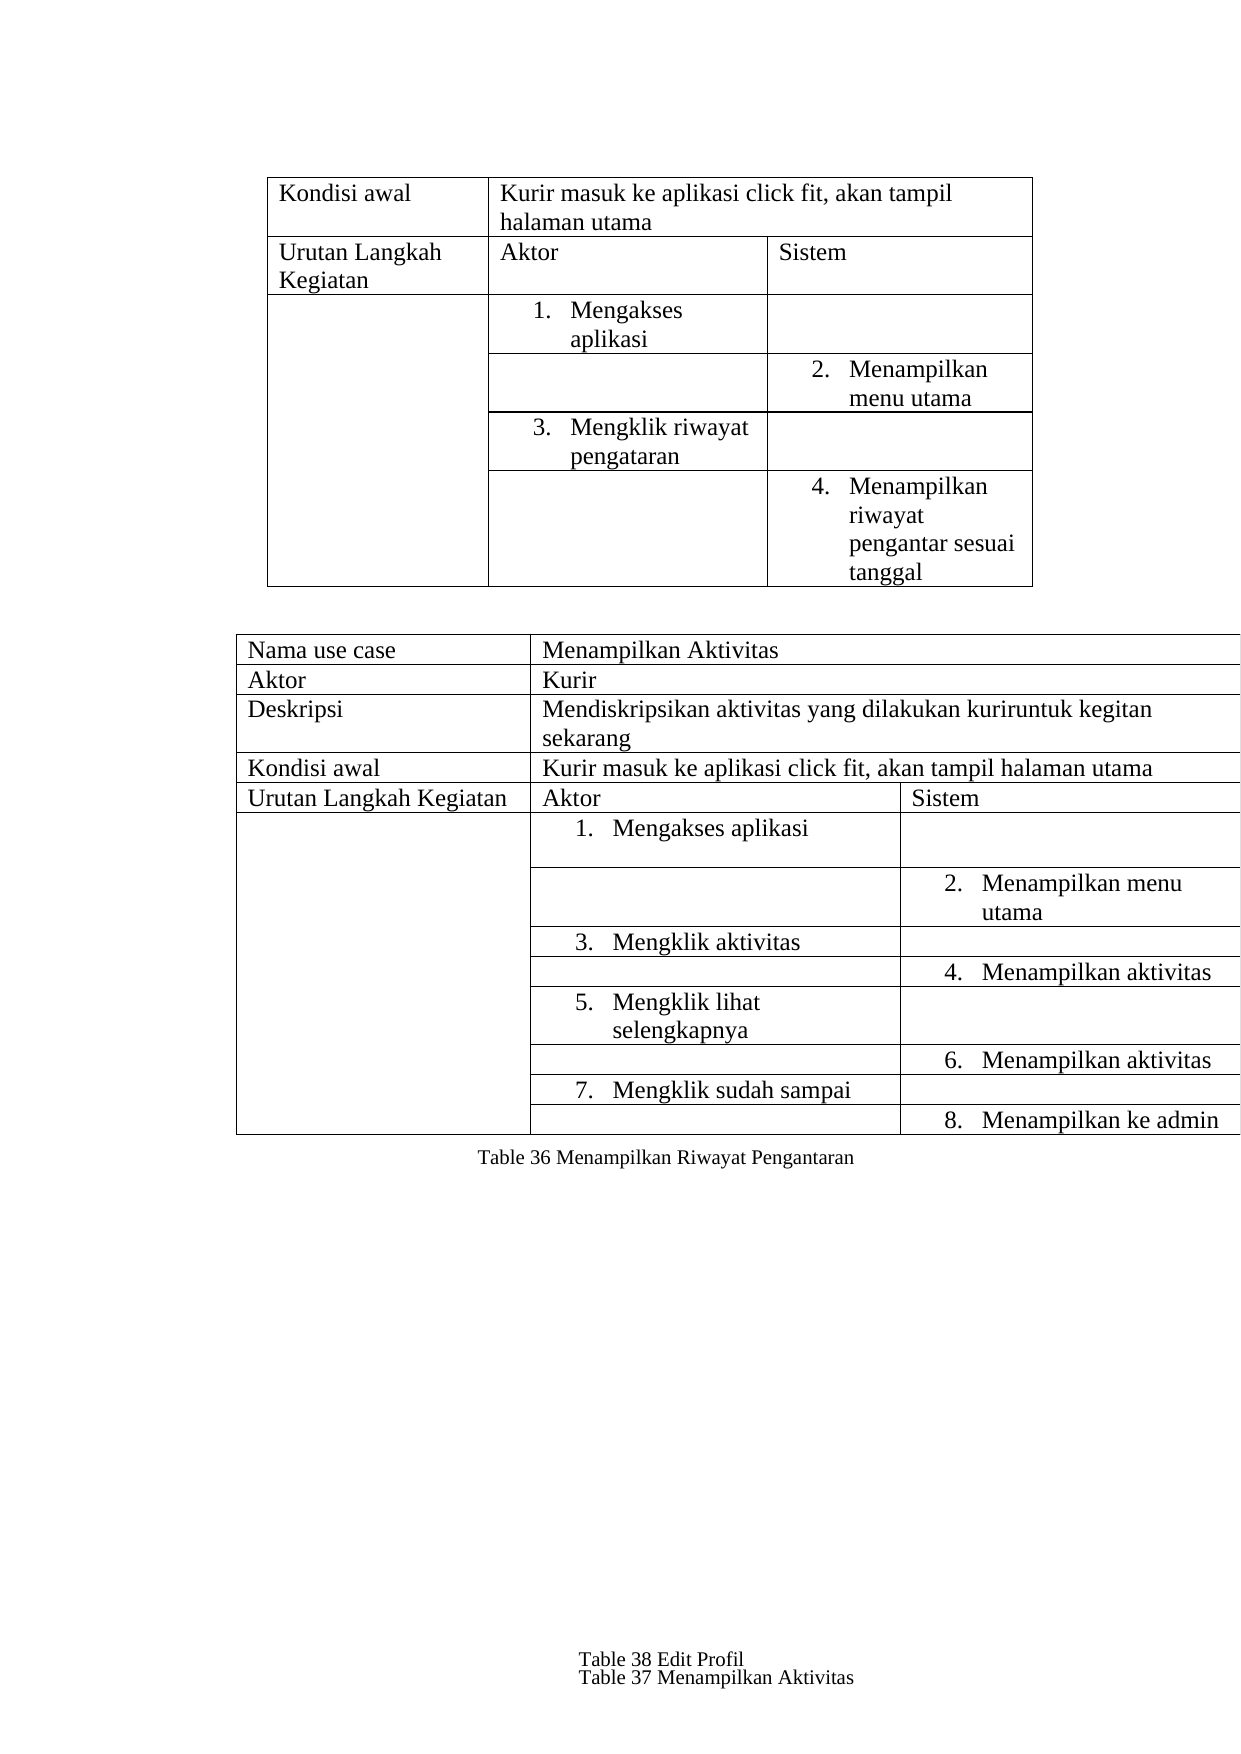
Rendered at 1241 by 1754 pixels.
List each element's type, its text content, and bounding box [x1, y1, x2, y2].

table_cell [531, 868, 900, 926]
table_cell Mengklik aktivitas [531, 927, 900, 956]
text Table 38 Edit Profil [578, 1647, 744, 1671]
table_cell [768, 295, 1032, 353]
table_cell Menampilkan ke admin [901, 1105, 1240, 1134]
table_cell Urutan Langkah Kegiatan [237, 783, 530, 812]
table_cell Menampilkan aktivitas [901, 957, 1240, 986]
table_cell Menampilkan menu utama [901, 868, 1240, 926]
table_cell [531, 1045, 900, 1074]
table_cell Mengklik riwayat pengataran [489, 413, 767, 470]
table_cell Kondisi awal [237, 753, 530, 782]
table_cell [901, 927, 1240, 956]
table_cell Mengklik sudah sampai [531, 1075, 900, 1104]
table_cell [489, 354, 767, 411]
table_cell [901, 813, 1240, 867]
table_cell Sistem [768, 237, 1032, 294]
table_cell Aktor [489, 237, 767, 294]
text Table 36 Menampilkan Riwayat Pengantaran [477, 1144, 854, 1169]
table_cell Kurir masuk ke aplikasi click fit, akan tampil halaman utama [531, 753, 1240, 782]
table_cell [768, 413, 1032, 470]
text Table 37 Menampilkan Aktivitas [578, 1664, 854, 1689]
table_cell Mendiskripsikan aktivitas yang dilakukan kuriruntuk kegitan sekarang [531, 695, 1240, 752]
table_cell Menampilkan riwayat pengantar sesuai tanggal [768, 471, 1032, 586]
table_cell Kondisi awal [268, 178, 488, 236]
table_cell Deskripsi [237, 695, 530, 752]
table_header Nama use case [237, 635, 530, 664]
table_cell Mengakses aplikasi [531, 813, 900, 867]
table_cell [531, 957, 900, 986]
table_cell Mengakses aplikasi [489, 295, 767, 353]
table_cell Kurir [531, 665, 1240, 693]
table_cell Menampilkan aktivitas [901, 1045, 1240, 1074]
table_cell [901, 987, 1240, 1044]
table_cell [489, 471, 767, 586]
table_cell Urutan Langkah Kegiatan [268, 237, 488, 294]
table_cell Sistem [901, 783, 1240, 812]
table_cell [531, 1105, 900, 1134]
table_cell [268, 295, 488, 586]
table_cell Kurir masuk ke aplikasi click fit, akan tampil halaman utama [489, 178, 1032, 236]
table_cell Aktor [531, 783, 900, 812]
table_cell Menampilkan menu utama [768, 354, 1032, 411]
table_header Menampilkan Aktivitas [531, 635, 1240, 664]
table_cell Aktor [237, 665, 530, 693]
table_cell [901, 1075, 1240, 1104]
table_cell Mengklik lihat selengkapnya [531, 987, 900, 1044]
table_cell [237, 813, 530, 1134]
